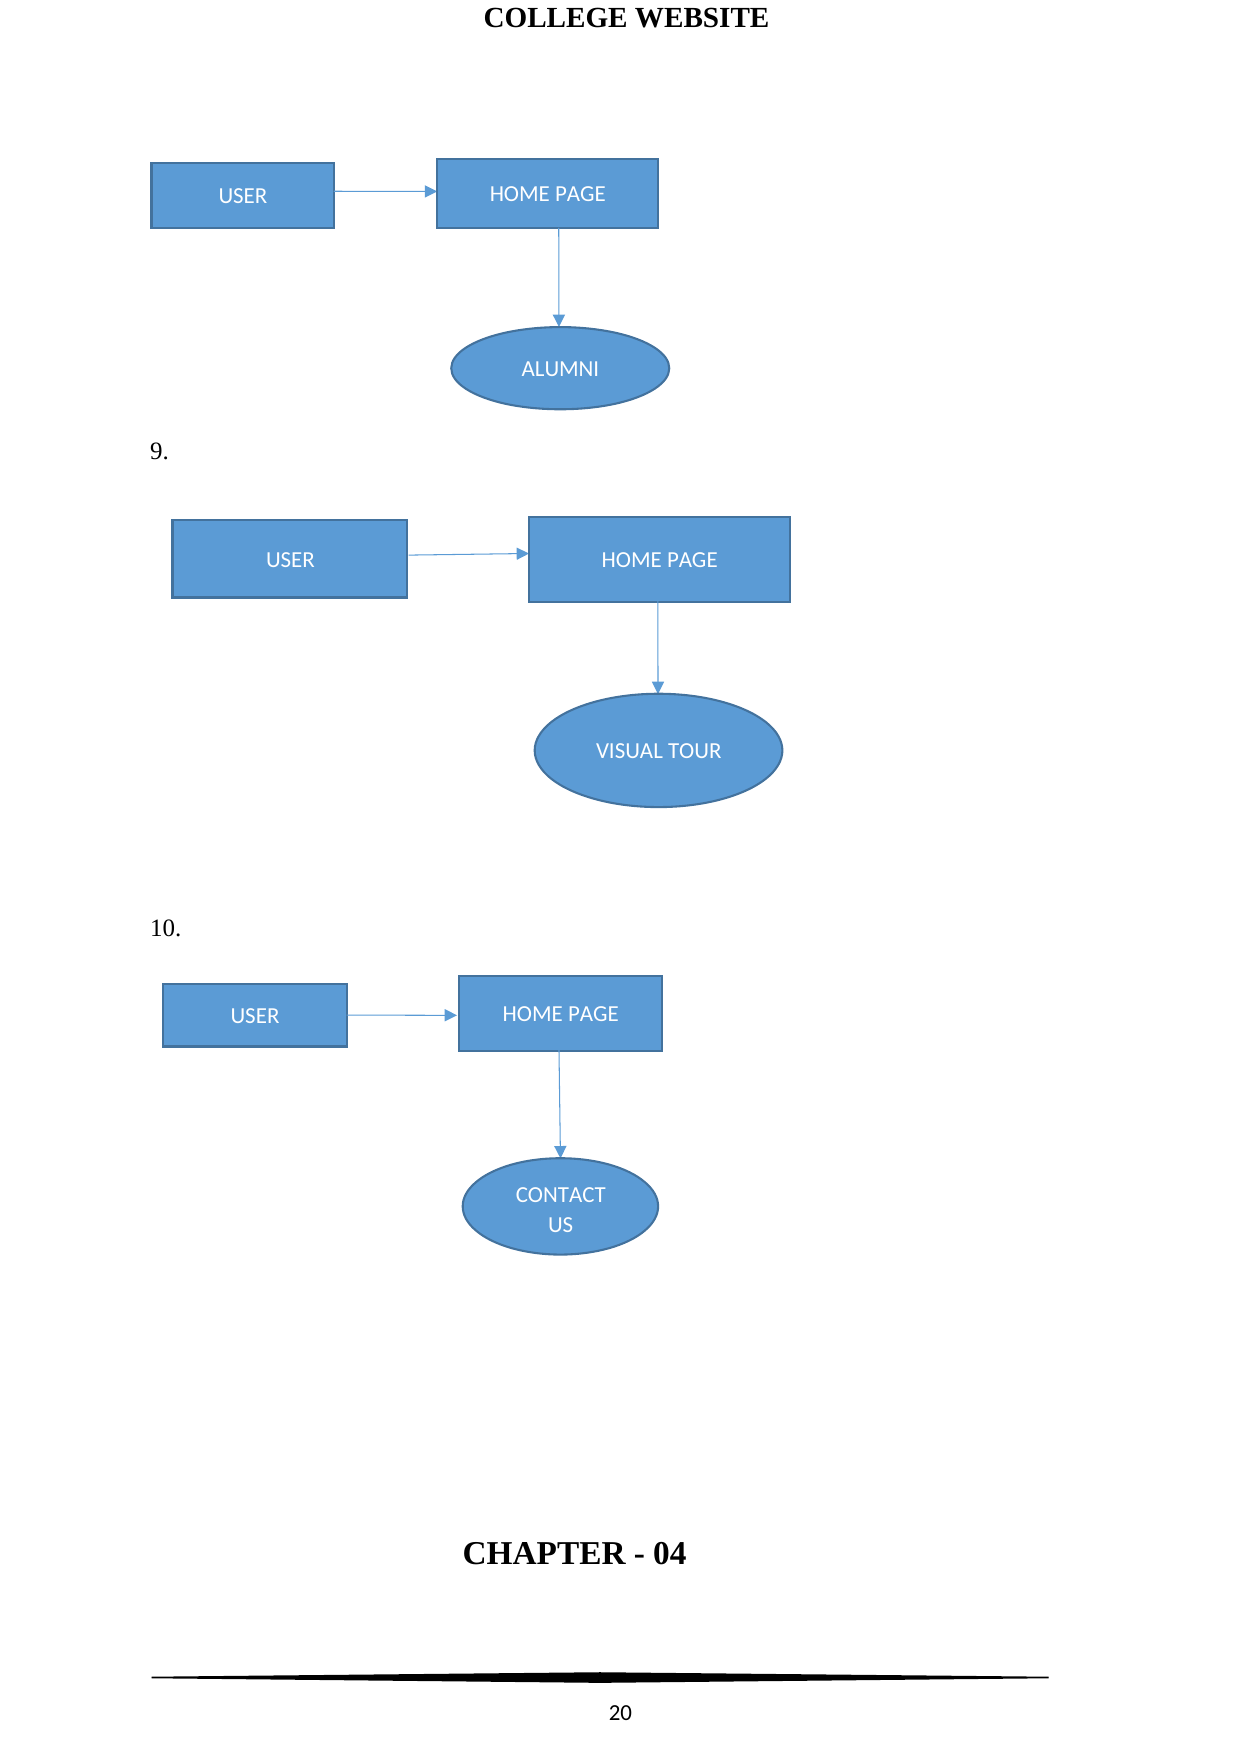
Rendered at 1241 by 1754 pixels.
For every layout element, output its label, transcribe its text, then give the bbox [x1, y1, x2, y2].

text CHAPTER - 04 [150, 1533, 1090, 1572]
text 10. [150, 913, 1090, 942]
text 9. [150, 436, 1090, 465]
